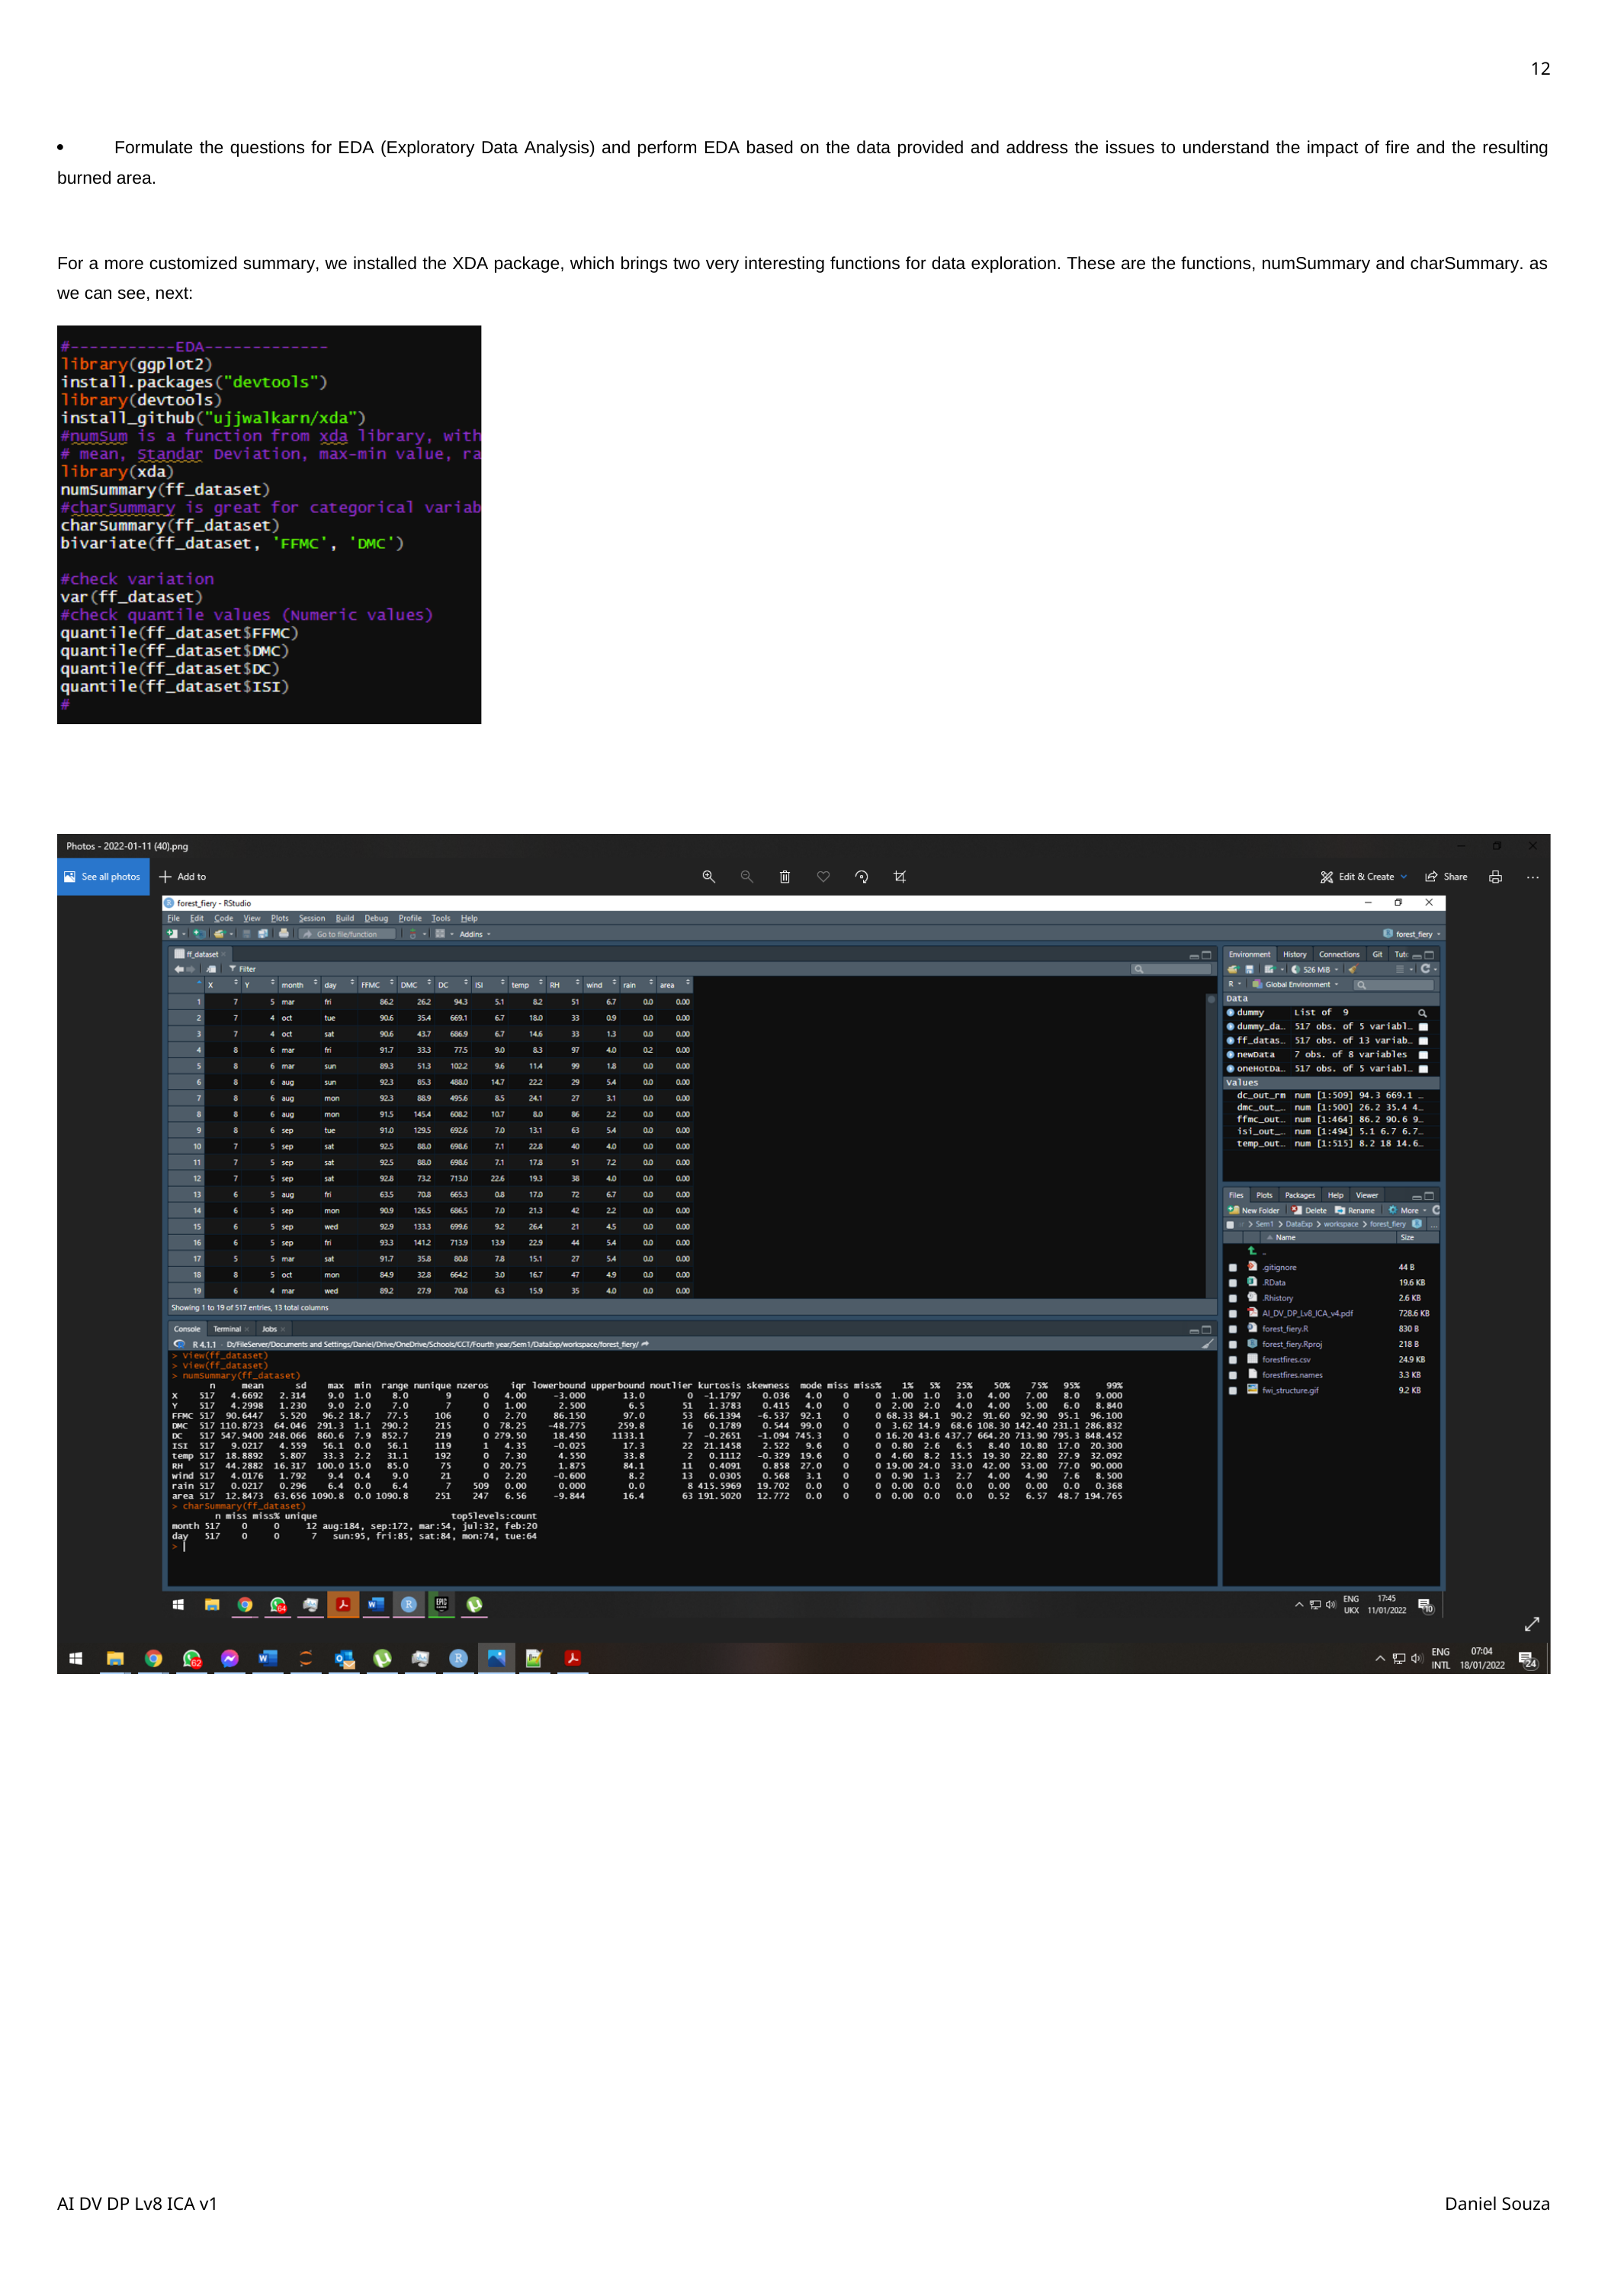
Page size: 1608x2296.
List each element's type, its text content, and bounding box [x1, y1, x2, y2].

text For a more customized summary, we installed the XDA package, which brings two very interesting functions for data exploration. These are the functions, numSummary and charSummary. as we can see, next: [57, 253, 1550, 303]
picture [57, 834, 1551, 1674]
picture [57, 325, 482, 724]
list Formulate the questions for EDA (Exploratory Data Analysis) and perform EDA based on the data provided and address the issues to understand the impact of fire and the resulting burned area. [57, 137, 1550, 188]
